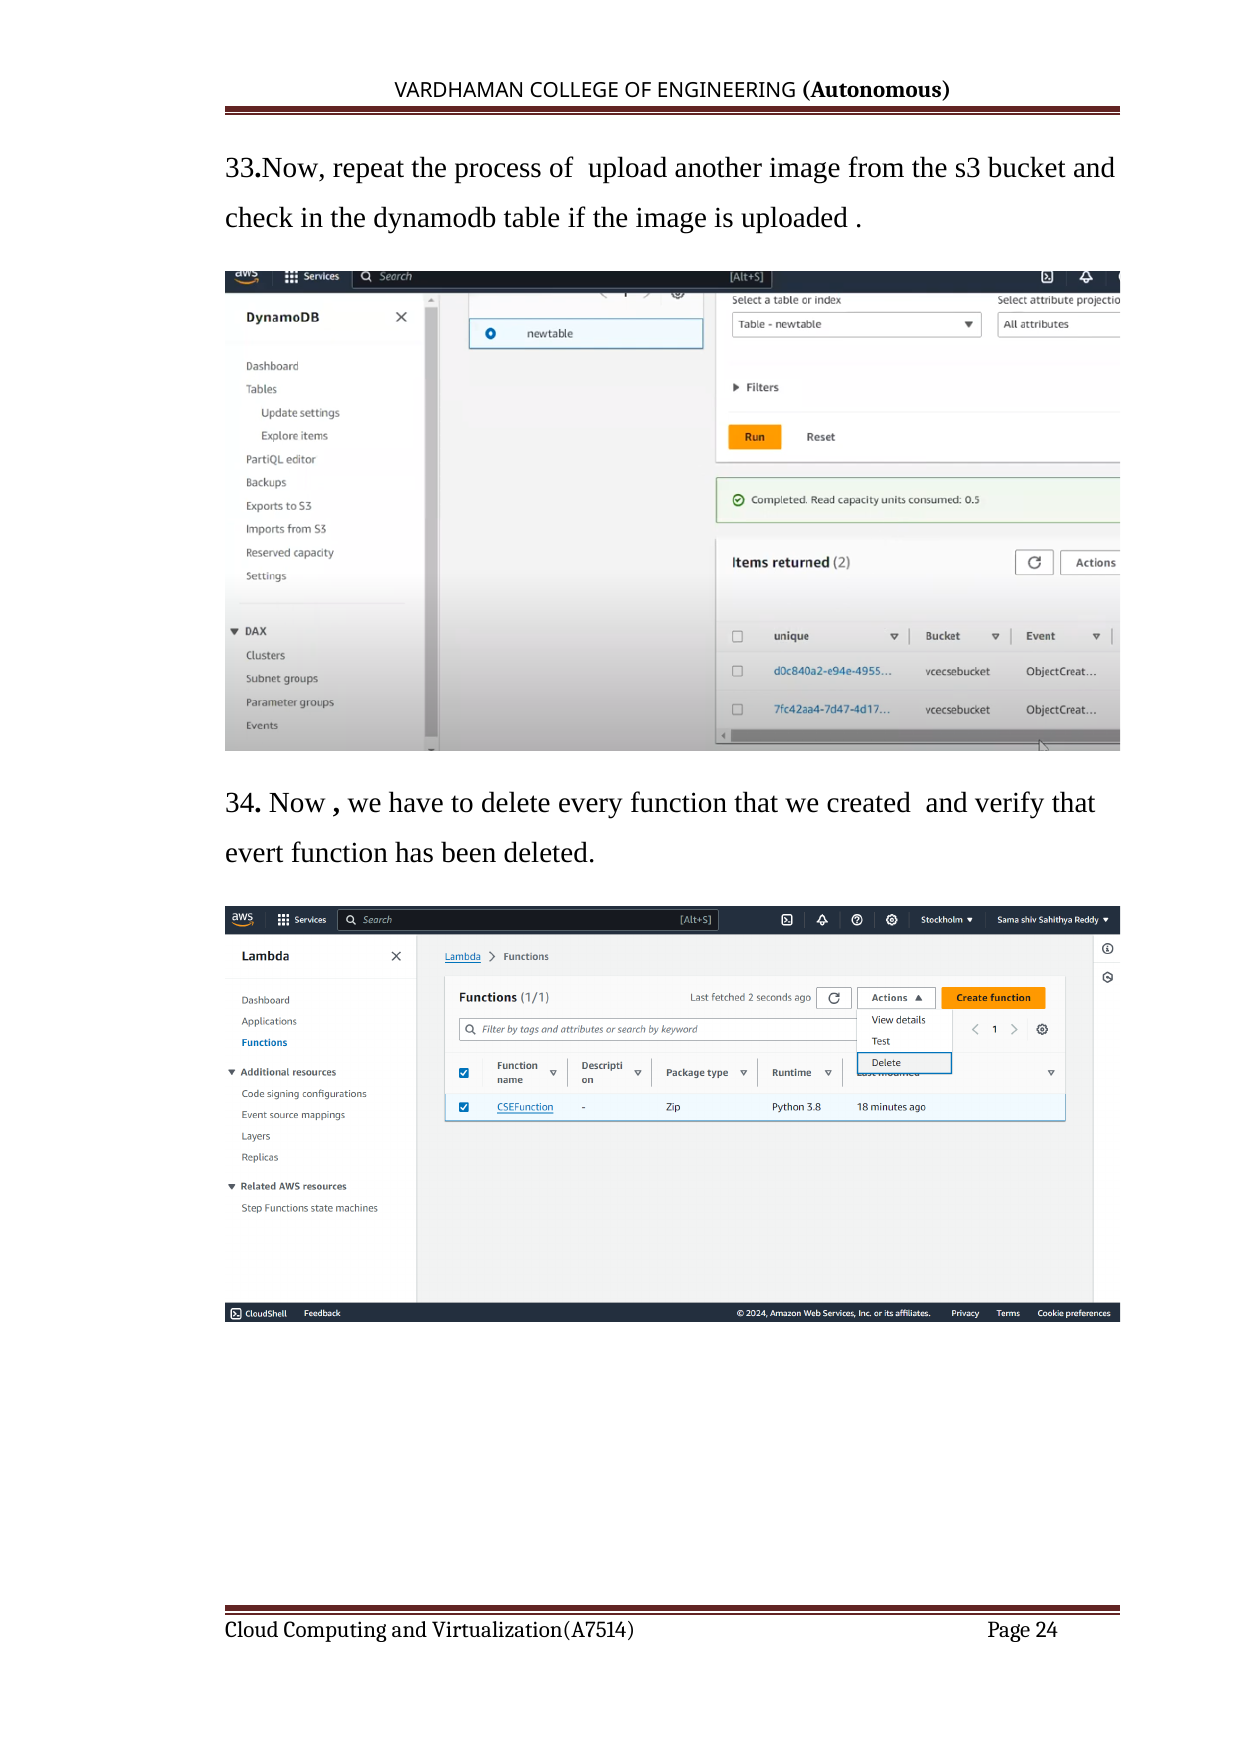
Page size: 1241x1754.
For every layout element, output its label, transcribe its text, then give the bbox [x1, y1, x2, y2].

picture [225, 906, 1121, 1322]
text 33.Now, repeat the process of upload another image from the s3 bucket and check in the dynamodb table if the image is uploaded . [225, 150, 1120, 234]
text 34. Now , we have to delete every function that we created and verify that evert function has been deleted. [225, 785, 1120, 869]
picture [225, 271, 1121, 751]
